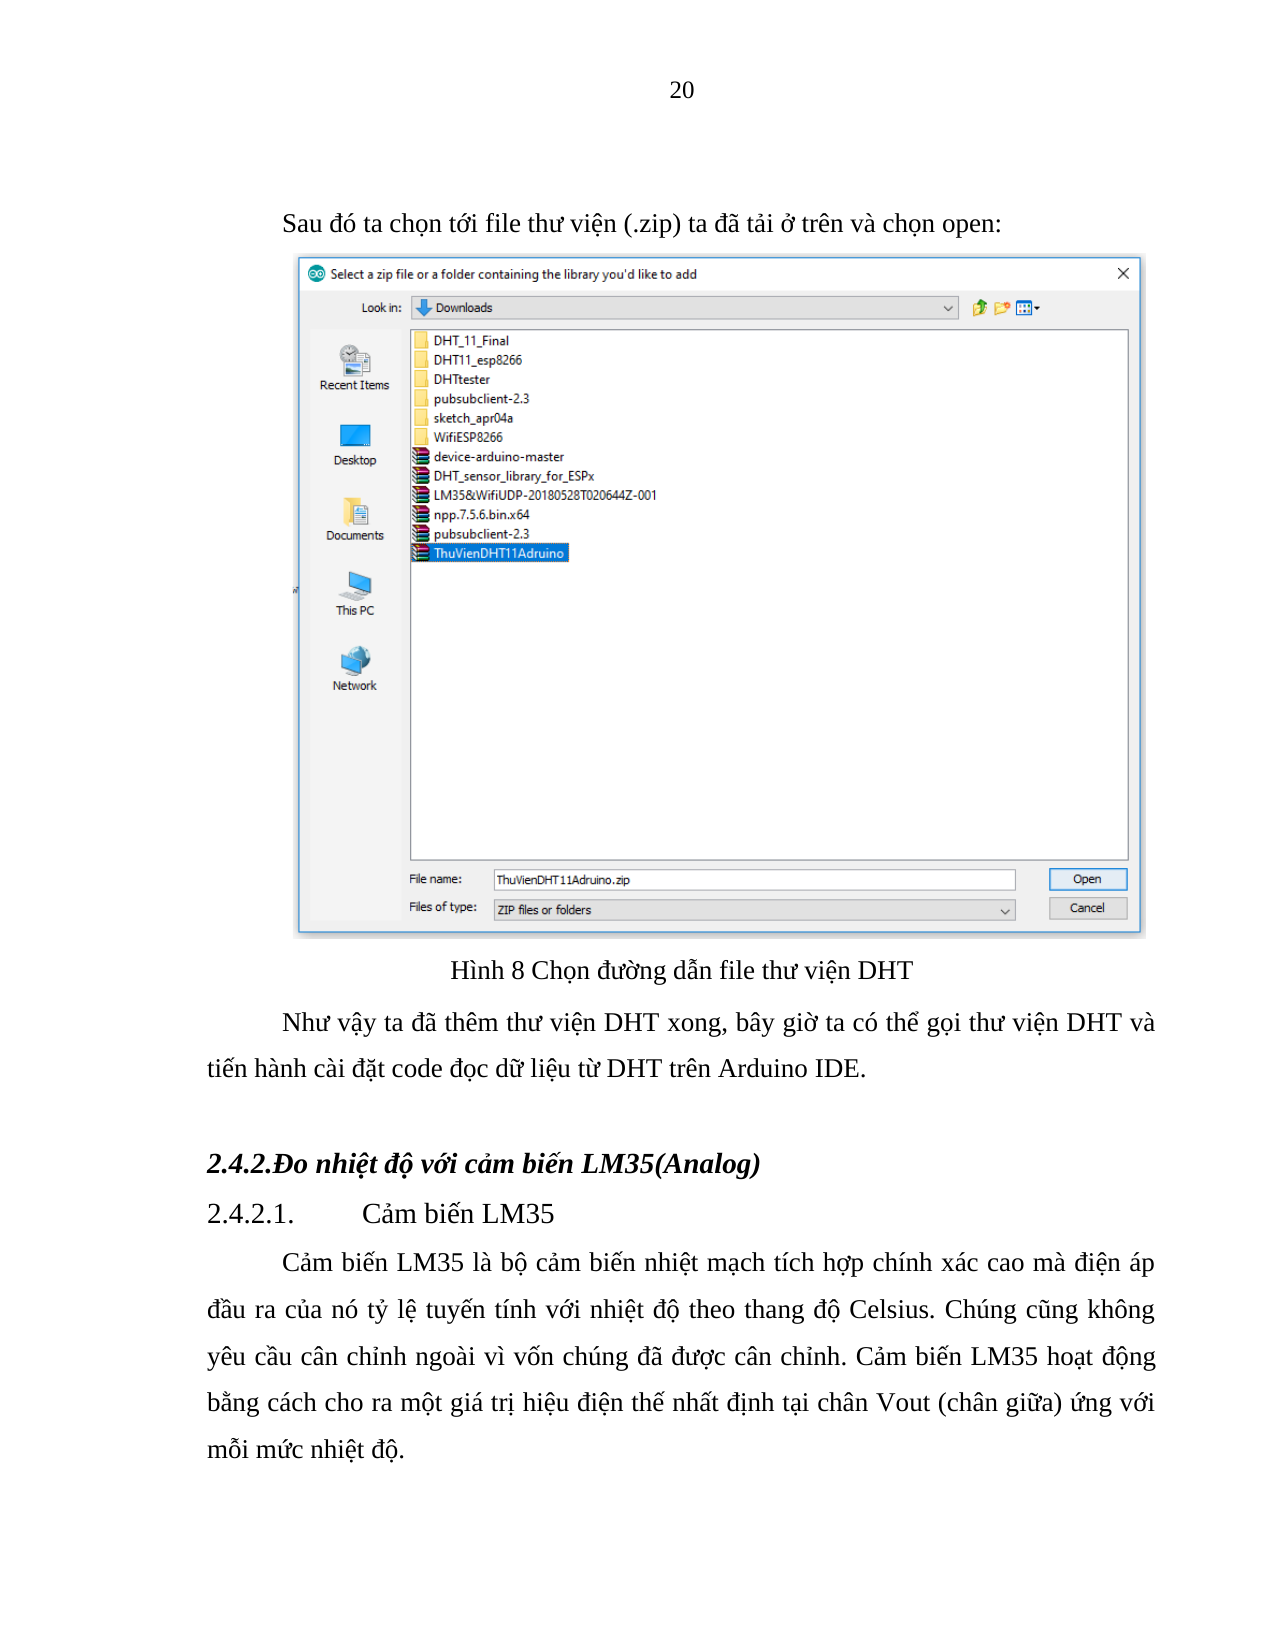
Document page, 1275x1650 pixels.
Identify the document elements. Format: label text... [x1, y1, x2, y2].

text Như vậy ta đã thêm thư viện DHT xong, bây giờ ta có thể gọi thư viện DHT và tiến hành cài đặt code đọc dữ liệu từ DHT trên Arduino IDE. [207, 1006, 1157, 1084]
text Sau đó ta chọn tới file thư viện (.zip) ta đã tải ở trên và chọn open: [207, 207, 1157, 238]
text Đo nhiệt độ với cảm biến LM35(Analog) [207, 1146, 1157, 1179]
picture [292, 253, 1146, 939]
text Cảm biến LM35 là bộ cảm biến nhiệt mạch tích hợp chính xác cao mà điện áp đầu ra của nó tỷ lệ tuyến tính với nhiệt độ theo thang độ Celsius. Chúng cũng không yêu cầu cân chỉnh ngoài vì vốn chúng đã được cân chỉnh. Cảm biến LM35 hoạt động bằng cách cho ra một giá trị hiệu điện thế nhất định tại chân Vout (chân giữa) ứng với mỗi mức nhiệt độ. [207, 1247, 1157, 1464]
text Cảm biến LM35 [207, 1196, 1157, 1230]
